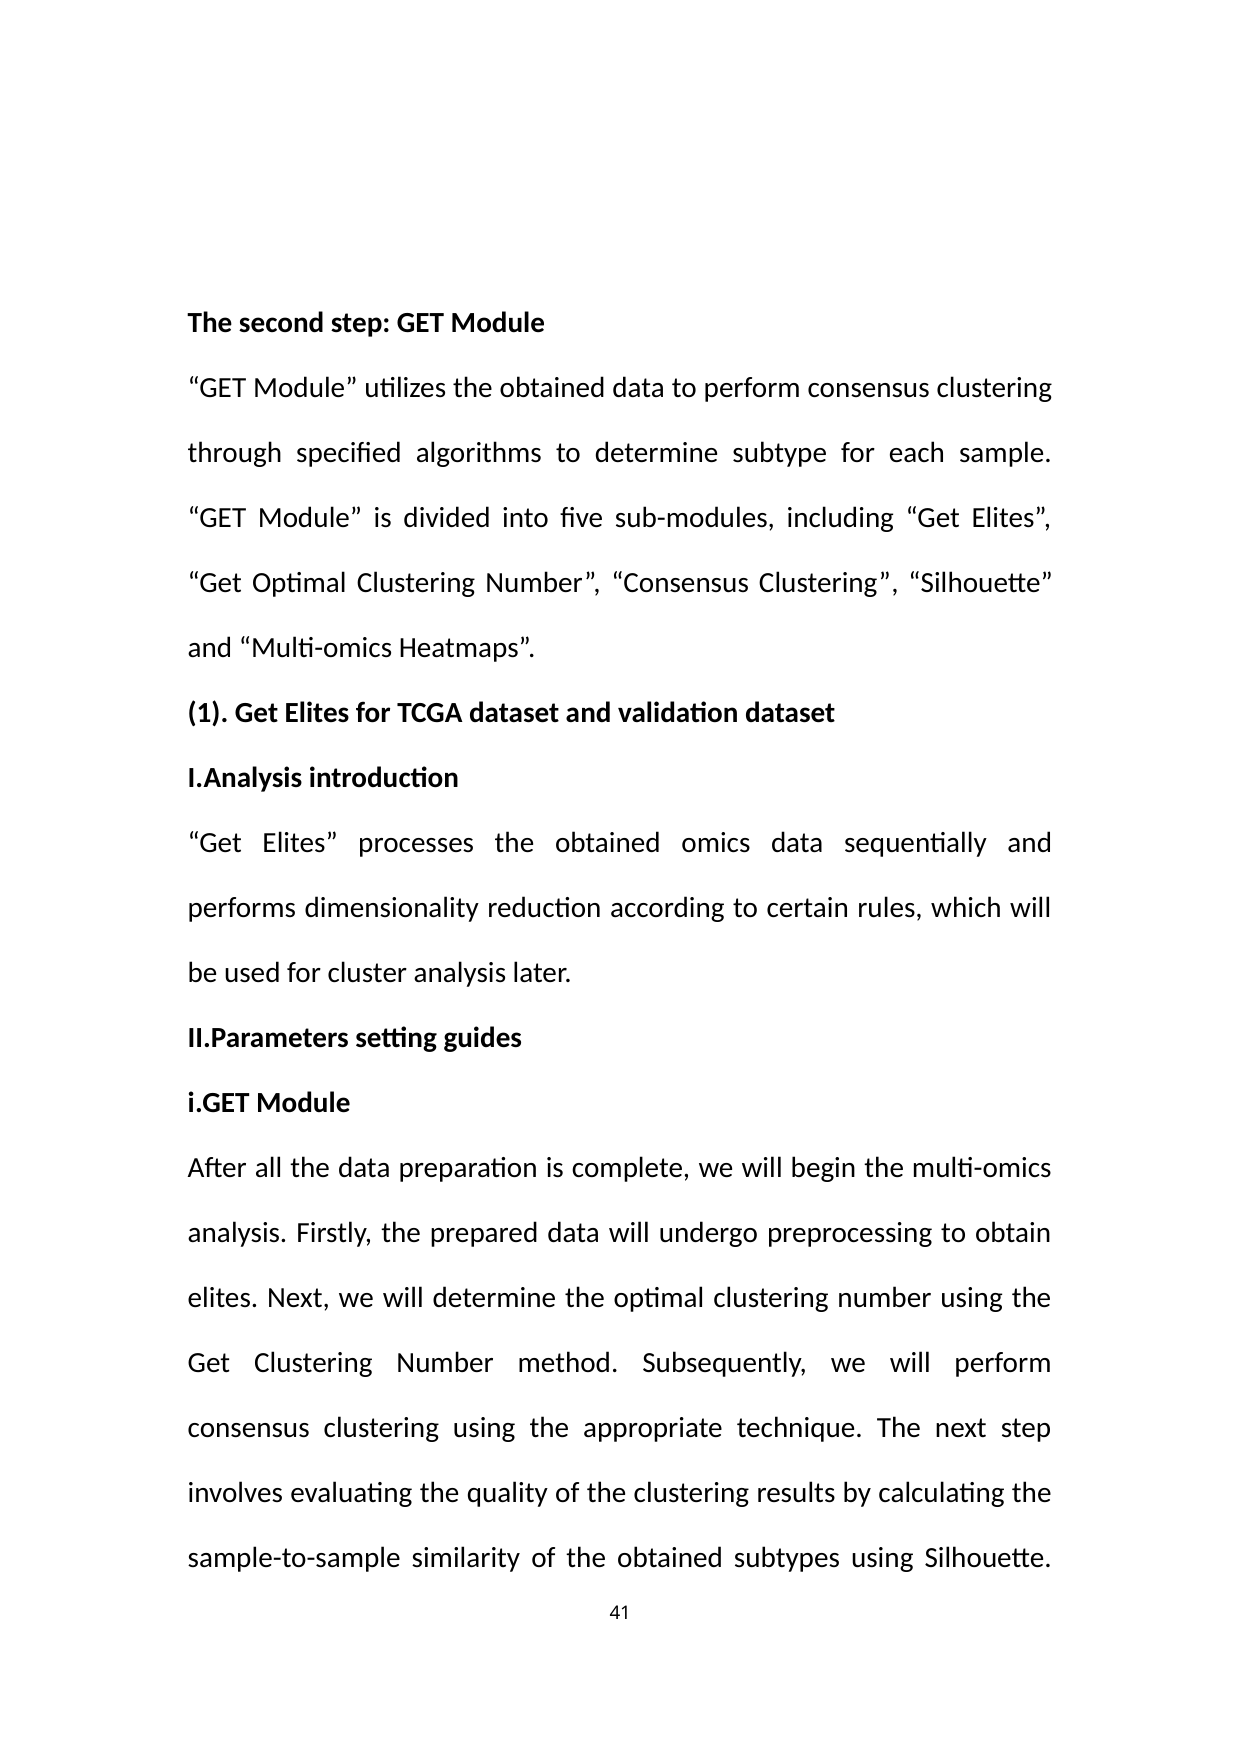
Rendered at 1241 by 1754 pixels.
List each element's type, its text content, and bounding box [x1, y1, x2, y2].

subtitle I.Analysis introduction [187, 745, 1053, 810]
subtitle i.GET Module [187, 1070, 1053, 1135]
text “Get Elites” processes the obtained omics data sequentially and performs dimensionality reduction according to certain rules, which will be used for cluster analysis later. [187, 810, 1053, 1005]
text “GET Module” utilizes the obtained data to perform consensus clustering through specified algorithms to determine subtype for each sample. “GET Module” is divided into five sub-modules, including “Get Elites”, “Get Optimal Clustering Number”, “Consensus Clustering”, “Silhouette” and “Multi-omics Heatmaps”. [187, 355, 1053, 680]
subtitle II.Parameters setting guides [187, 1005, 1053, 1070]
subtitle (1). Get Elites for TCGA dataset and validation dataset [187, 680, 1053, 745]
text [187, 1135, 1053, 1590]
subtitle The second step: GET Module [187, 290, 1053, 355]
